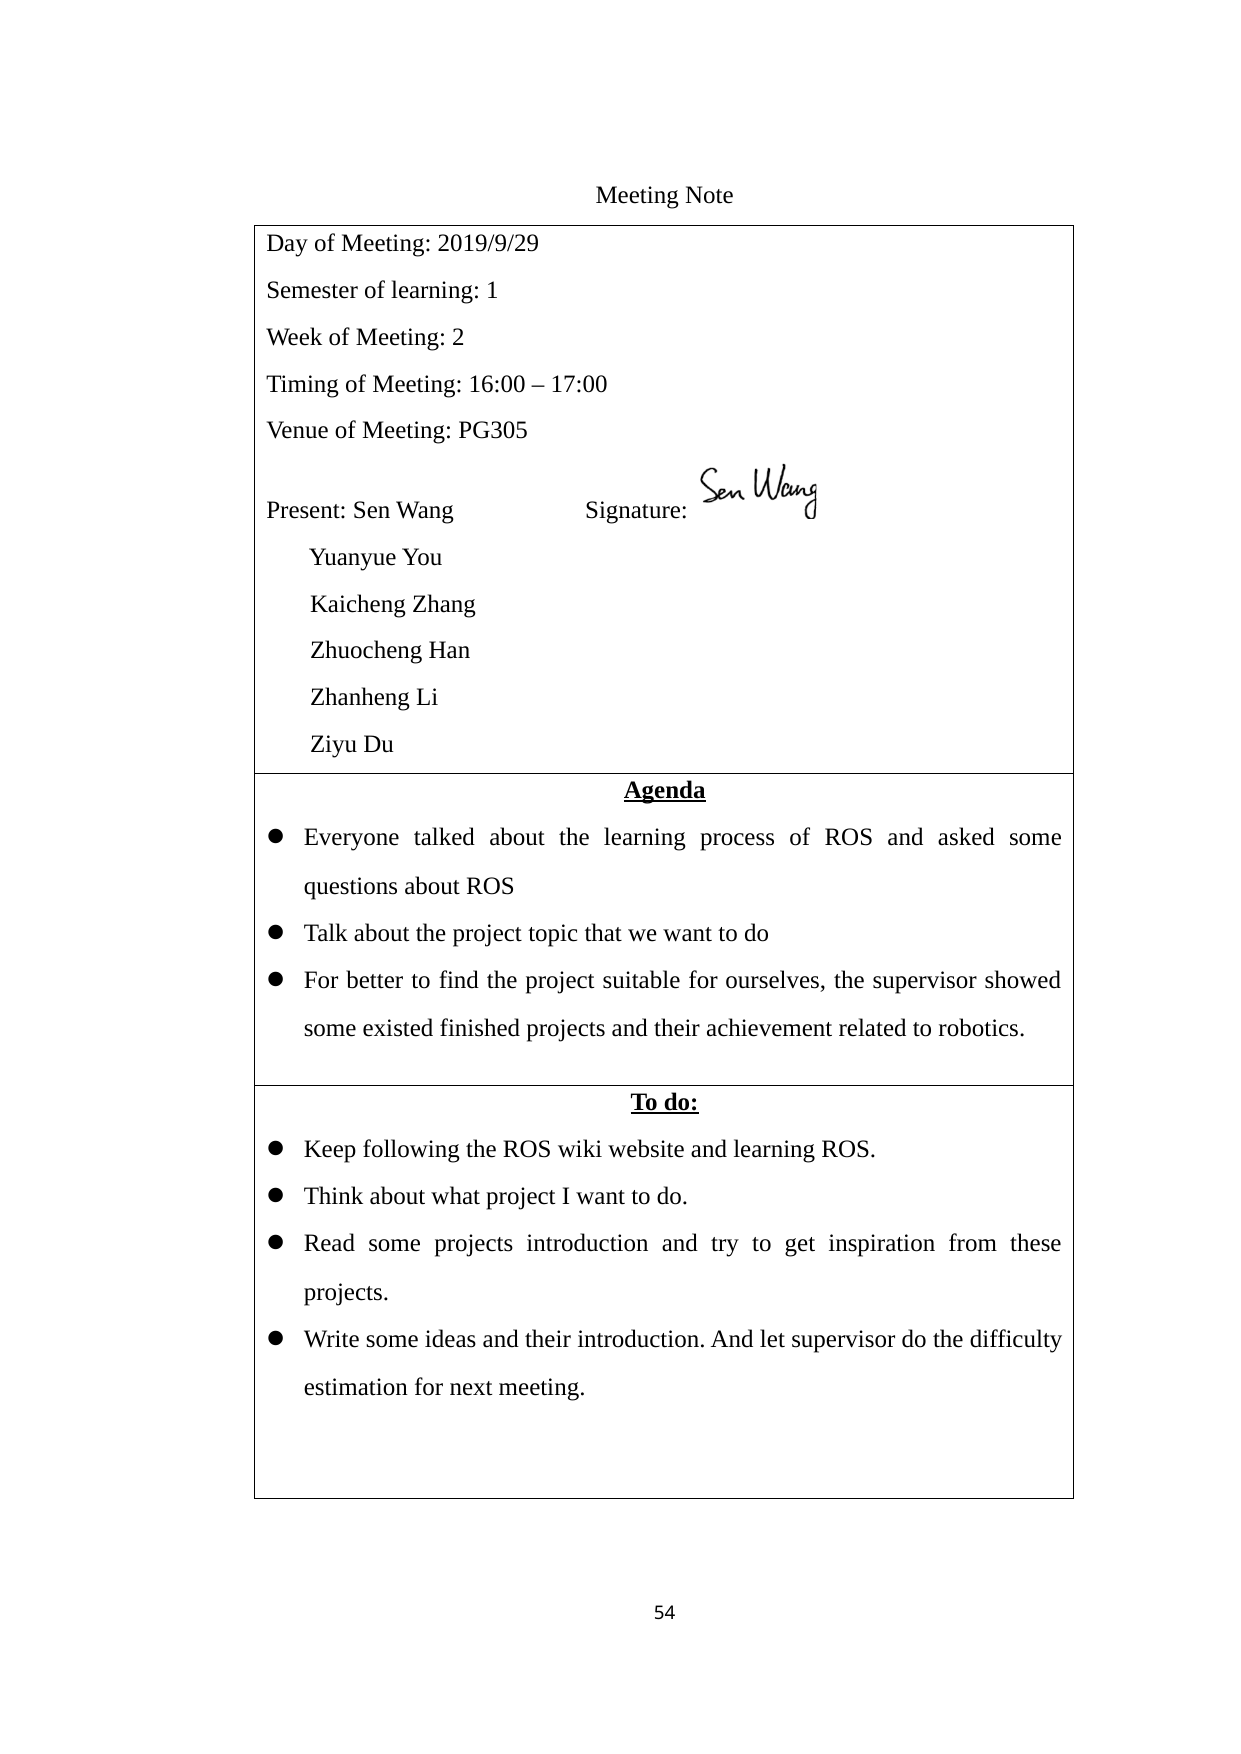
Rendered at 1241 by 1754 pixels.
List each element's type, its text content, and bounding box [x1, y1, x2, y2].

table_cell To do: Keep following the ROS wiki website and learning ROS. Think about what project I want to do. Read some projects introduction and try to get inspiration from these projects. Write some ideas and their introduction. And let supervisor do the difficulty estimation for next meeting. [255, 1086, 1073, 1498]
picture [700, 462, 817, 519]
table_cell Agenda Everyone talked about the learning process of ROS and asked some questions about ROS Talk about the project topic that we want to do For better to find the project suitable for ourselves, the supervisor showed some existed finished projects and their achievement related to robotics. [255, 774, 1073, 1084]
text Meeting Note [236, 178, 1092, 211]
table_header Day of Meeting: 2019/9/29 Semester of learning: 1 Week of Meeting: 2 Timing of Meeting: 16:00 – 17:00 Venue of Meeting: PG305 Present: Sen Wang Signature: Yuanyue You Kaicheng Zhang Zhuocheng Han Zhanheng Li Ziyu Du [255, 226, 1073, 772]
